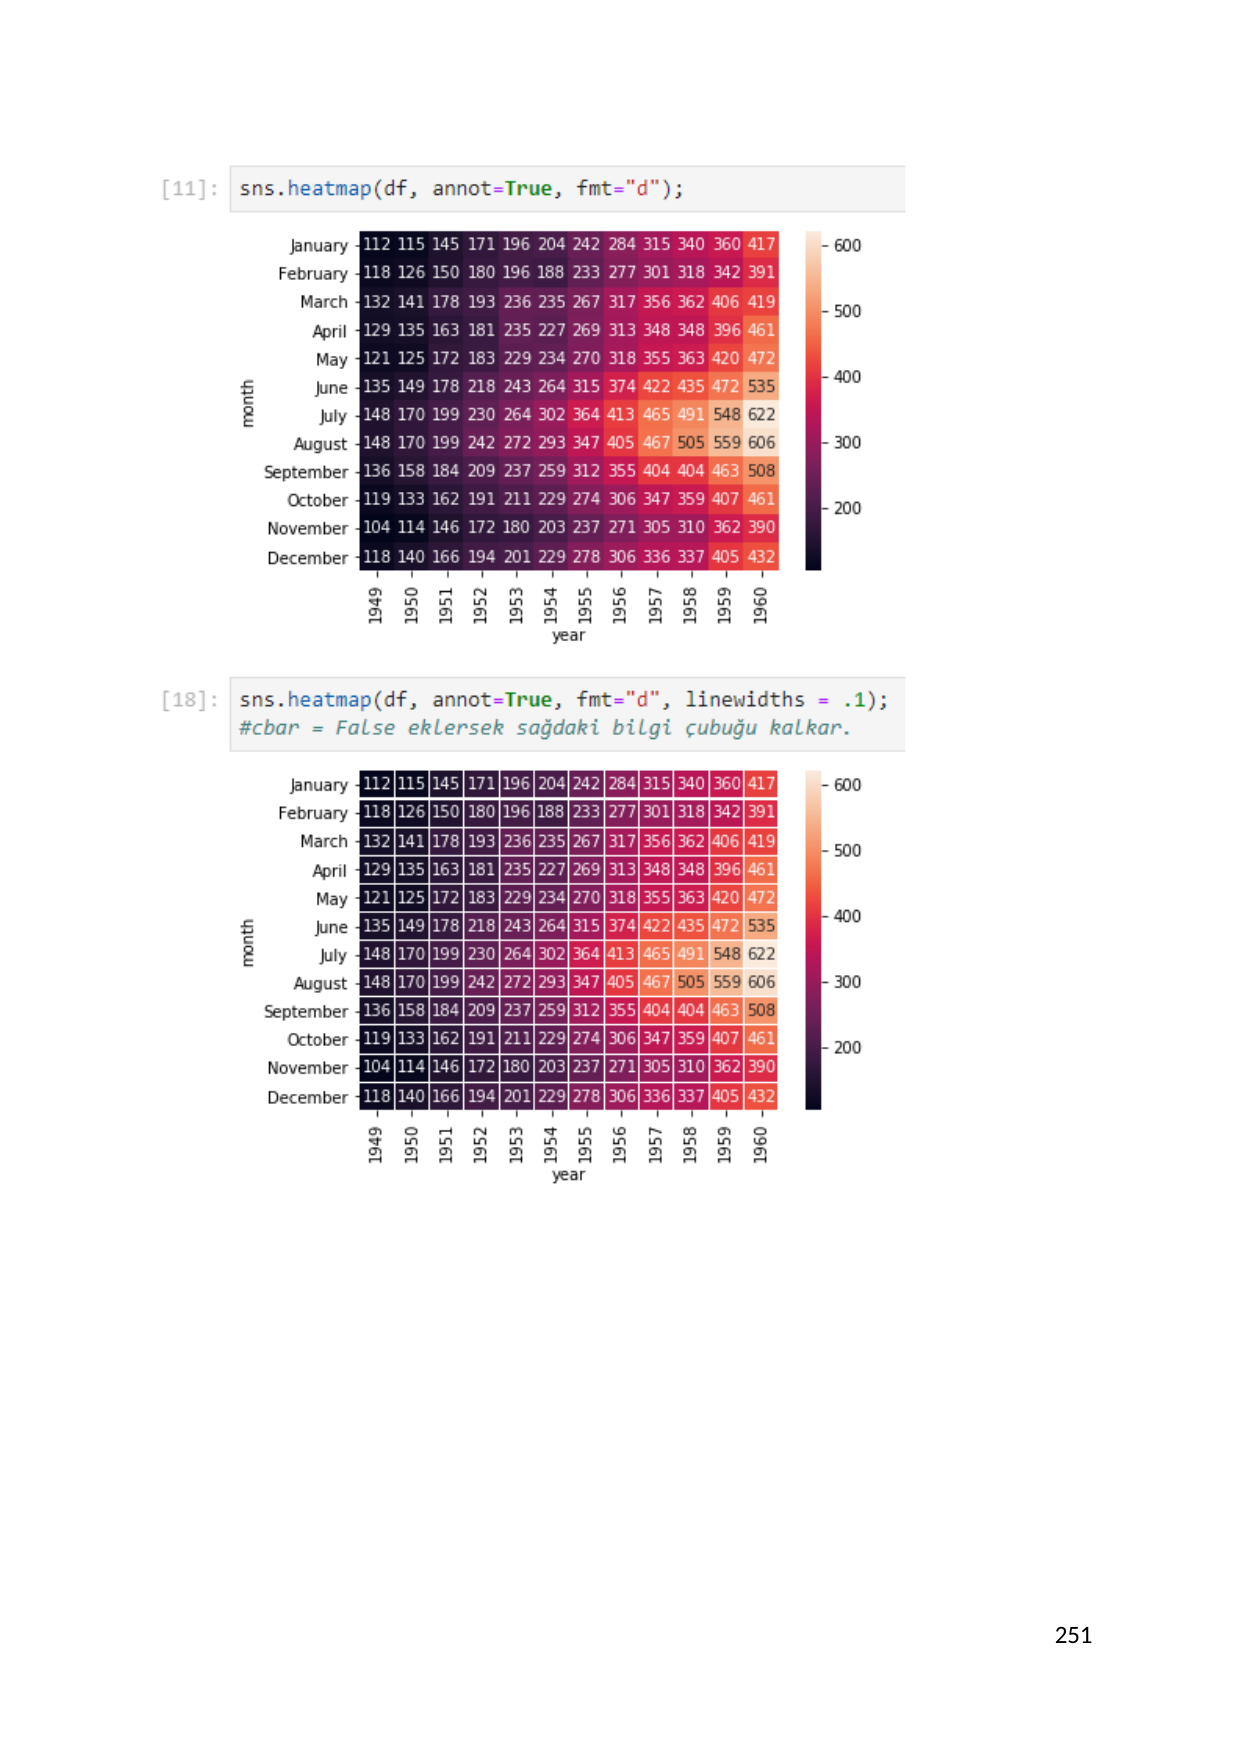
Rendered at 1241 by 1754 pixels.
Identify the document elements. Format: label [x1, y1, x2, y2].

picture [147, 147, 906, 1193]
